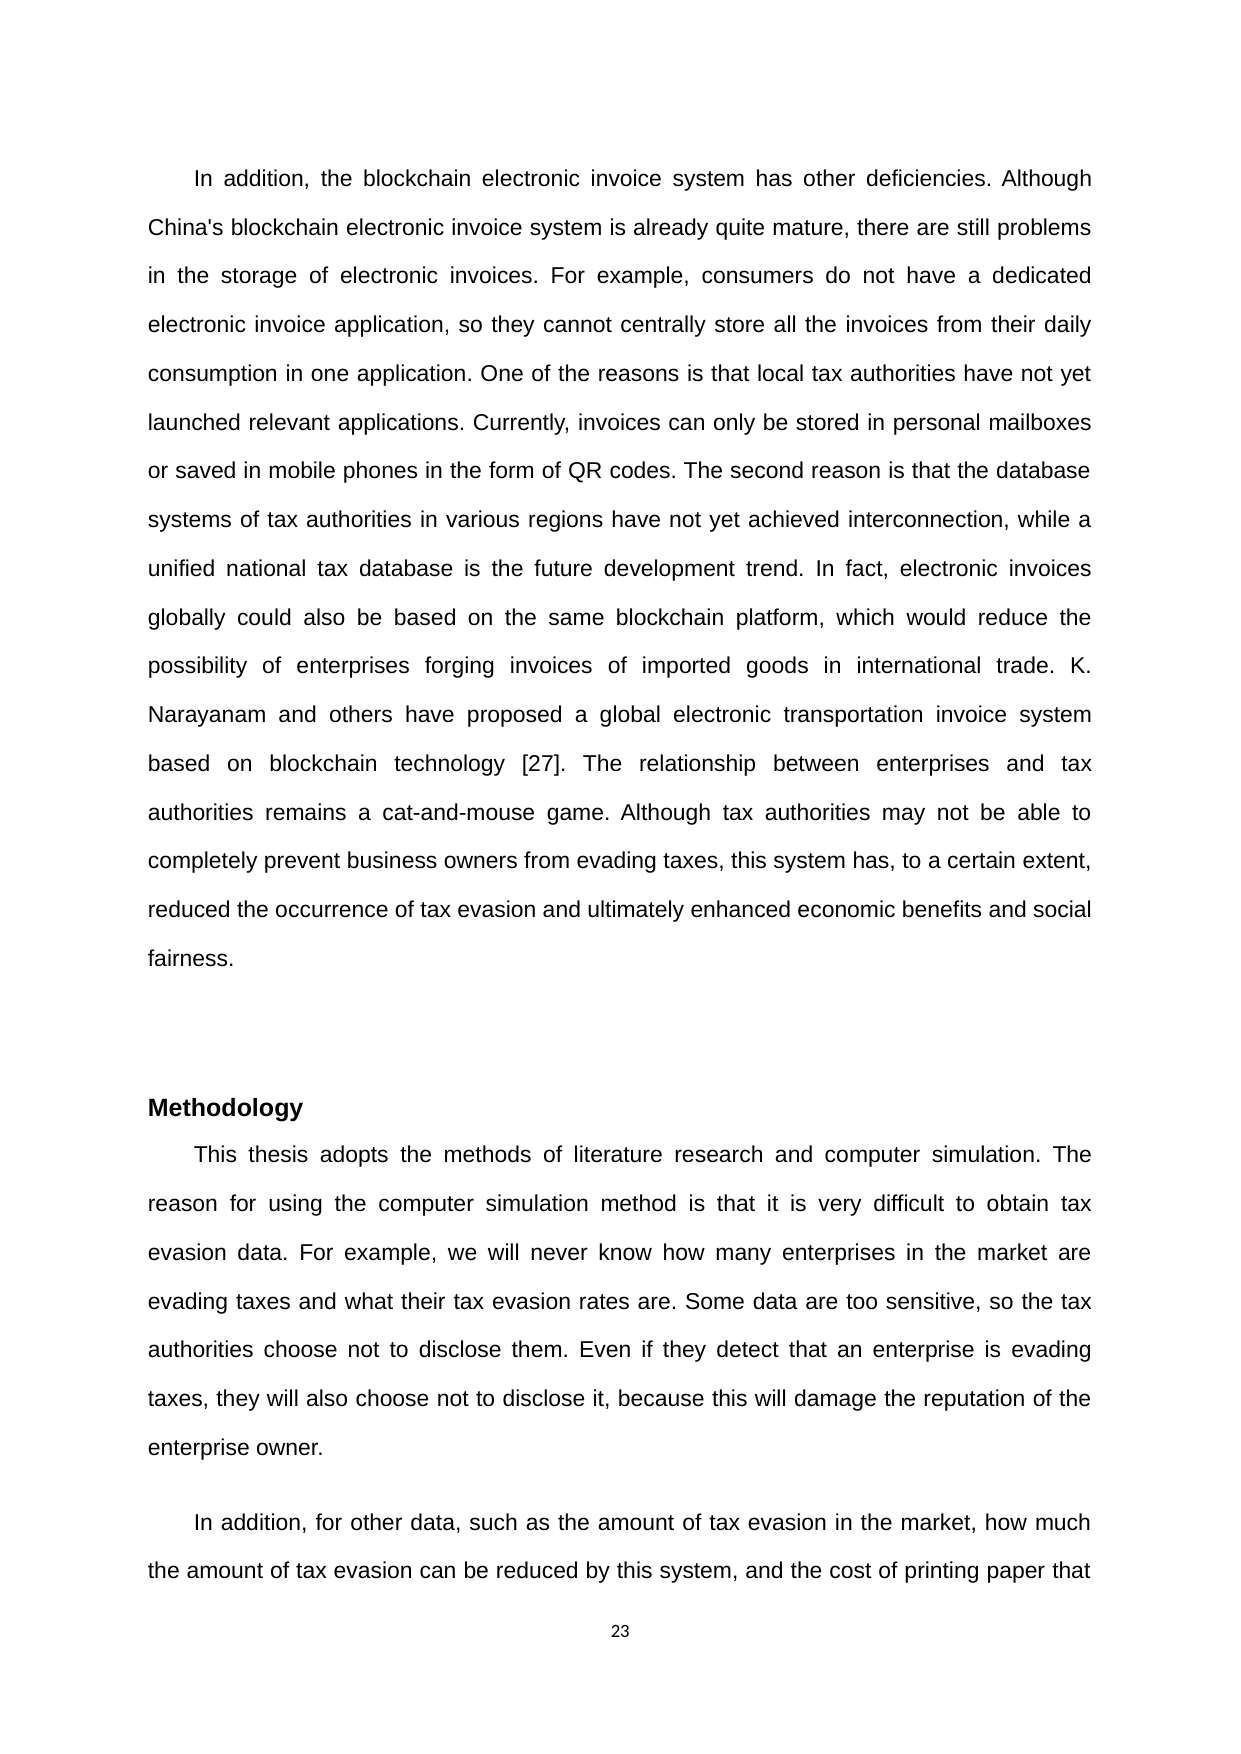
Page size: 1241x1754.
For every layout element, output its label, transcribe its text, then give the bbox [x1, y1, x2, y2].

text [148, 1506, 1092, 1587]
text This thesis adopts the methods of literature research and computer simulation. The reason for using the computer simulation method is that it is very difficult to obtain tax evasion data. For example, we will never know how many enterprises in the market are evading taxes and what their tax evasion rates are. Some data are too sensitive, so the tax authorities choose not to disclose them. Even if they detect that an enterprise is evading taxes, they will also choose not to disclose it, because this will damage the reputation of the enterprise owner. [148, 1138, 1092, 1463]
text Methodology [148, 1092, 1033, 1124]
text In addition, the blockchain electronic invoice system has other deficiencies. Although China's blockchain electronic invoice system is already quite mature, there are still problems in the storage of electronic invoices. For example, consumers do not have a dedicated electronic invoice application, so they cannot centrally store all the invoices from their daily consumption in one application. One of the reasons is that local tax authorities have not yet launched relevant applications. Currently, invoices can only be stored in personal mailboxes or saved in mobile phones in the form of QR codes. The second reason is that the database systems of tax authorities in various regions have not yet achieved interconnection, while a unified national tax database is the future development trend. In fact, electronic invoices globally could also be based on the same blockchain platform, which would reduce the possibility of enterprises forging invoices of imported goods in international trade. K. Narayanam and others have proposed a global electronic transportation invoice system based on blockchain technology [27]. The relationship between enterprises and tax authorities remains a cat-and-mouse game. Although tax authorities may not be able to completely prevent business owners from evading taxes, this system has, to a certain extent, reduced the occurrence of tax evasion and ultimately enhanced economic benefits and social fairness. [148, 162, 1092, 974]
